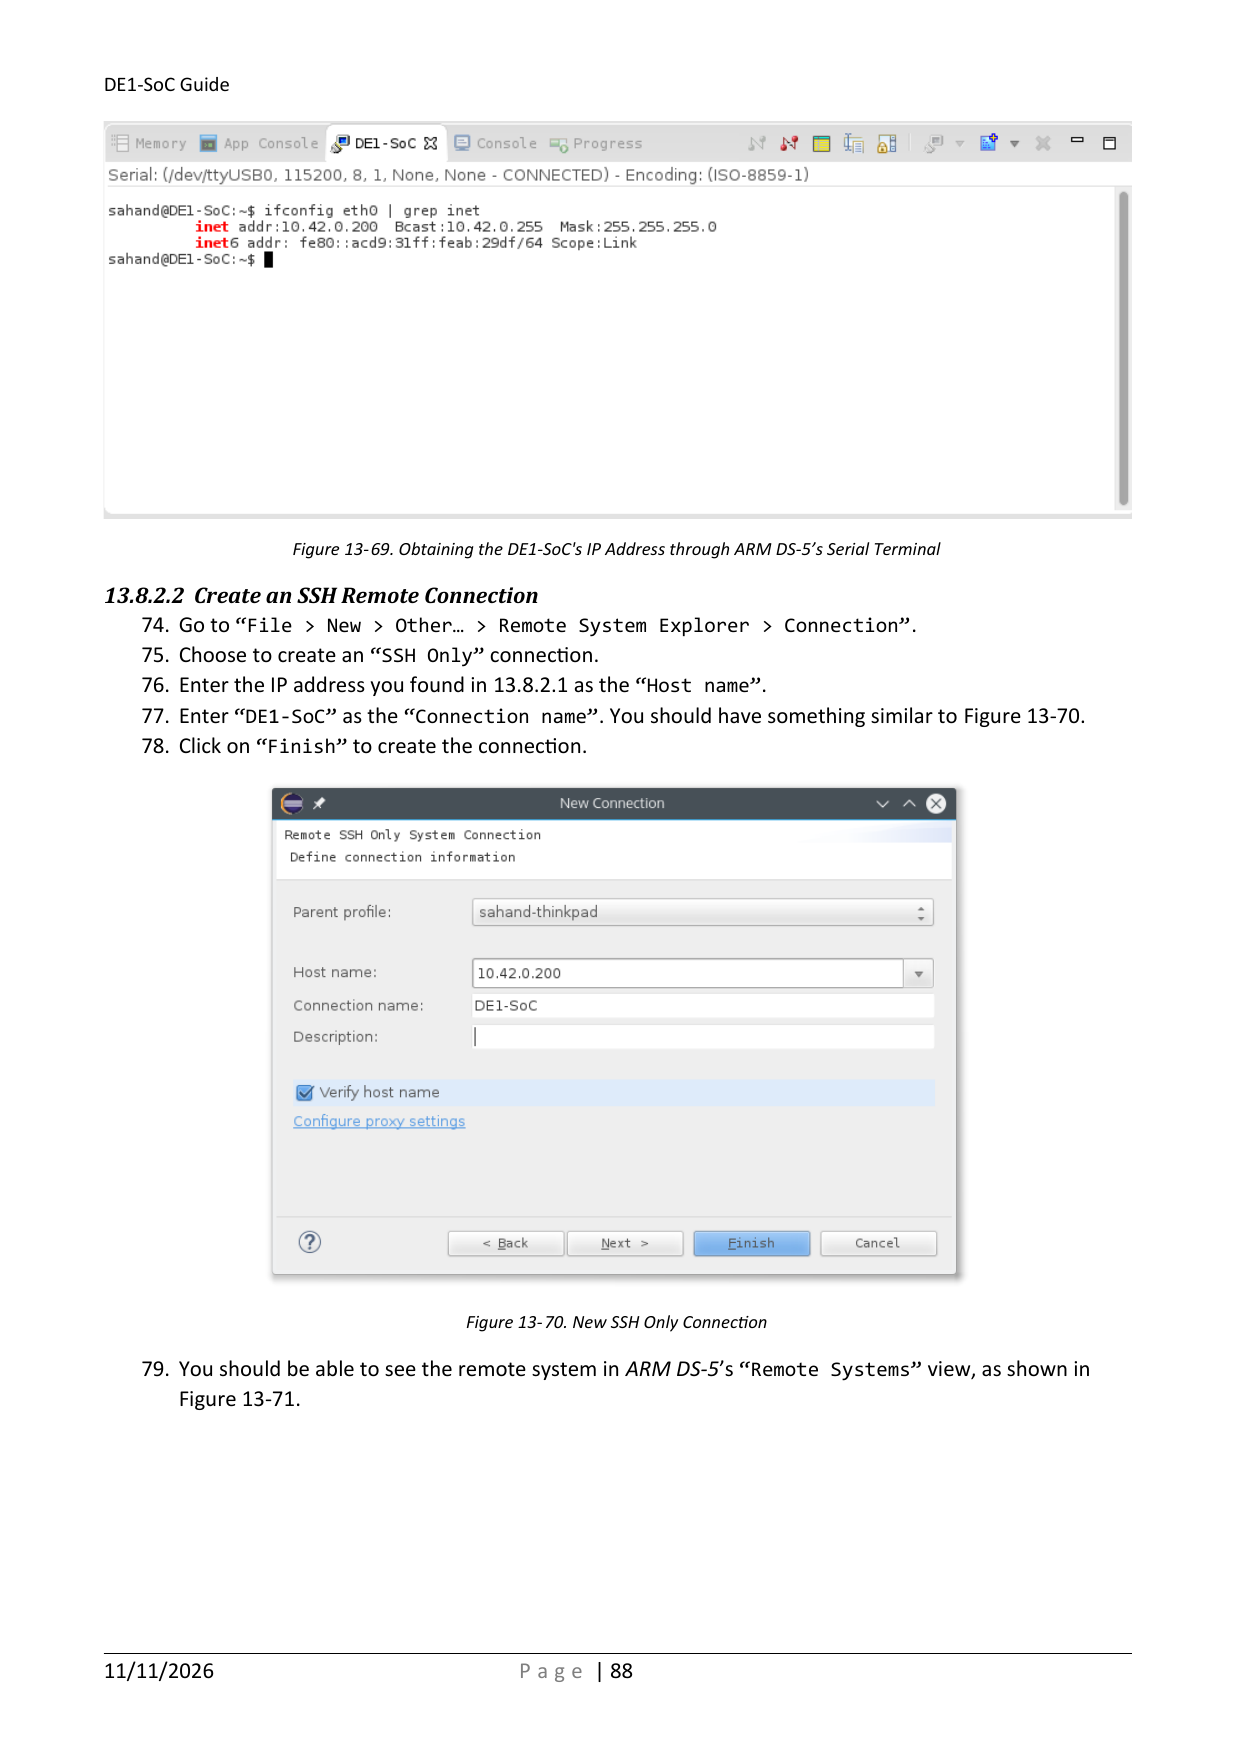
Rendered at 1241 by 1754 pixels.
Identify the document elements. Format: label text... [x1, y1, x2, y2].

list Click on “Finish” to create the connection. [141, 731, 1132, 759]
list Enter the IP address you found in 13.8.2.1 as the “Host name”. [141, 671, 1132, 699]
picture [261, 777, 974, 1292]
picture [103, 121, 1132, 519]
subtitle Create an SSH Remote Connection [103, 581, 1132, 608]
list Go to “File > New > Other… > Remote System Explorer > Connection”. [141, 610, 1132, 638]
list Choose to create an “SSH Only” connection. [141, 640, 1132, 668]
